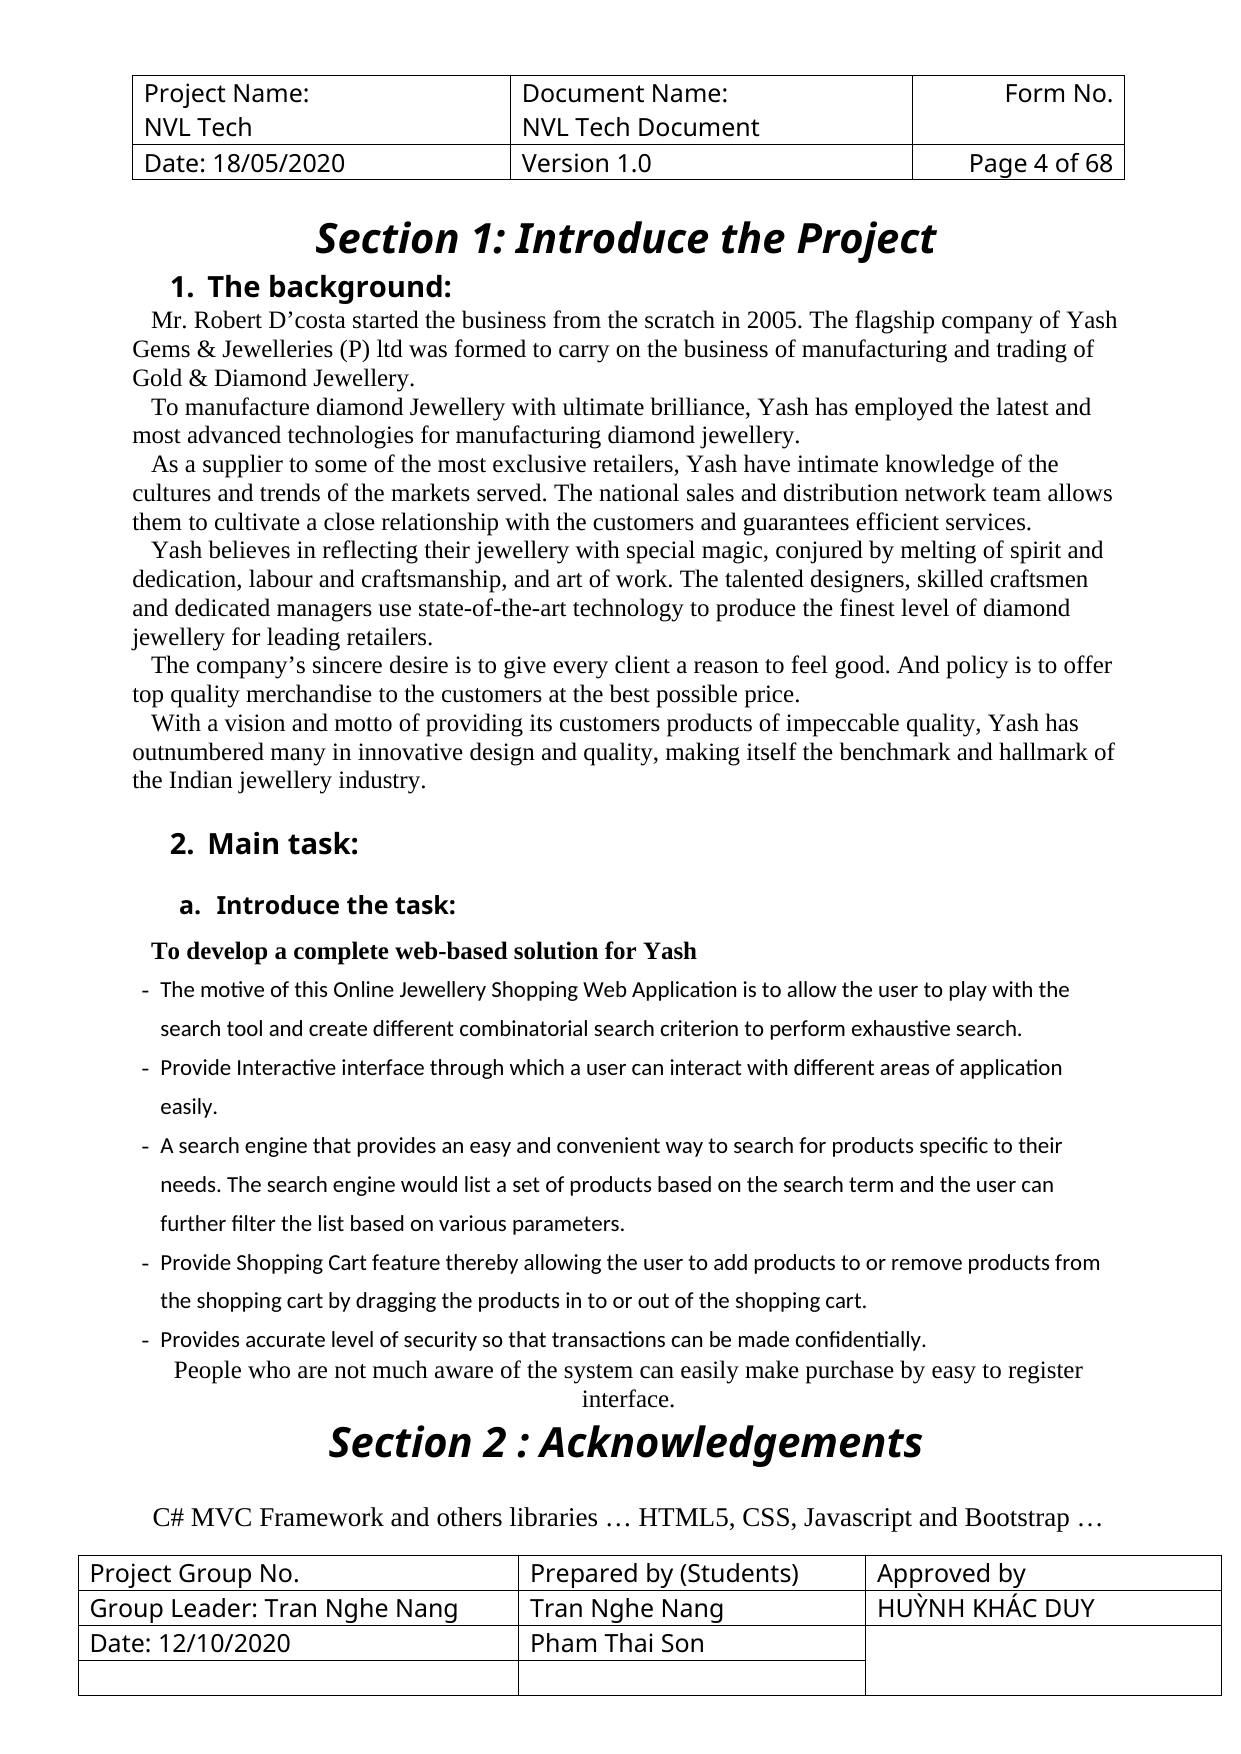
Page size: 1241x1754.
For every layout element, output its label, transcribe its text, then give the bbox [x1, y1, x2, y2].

subtitle The background: [169, 266, 1125, 306]
list The motive of this Online Jewellery Shopping Web Application is to allow the user to play with the search tool and create different combinatorial search criterion to perform exhaustive search. [141, 967, 1125, 1044]
text Mr. Robert D’costa started the business from the scratch in 2005. The flagship company of Yash Gems & Jewelleries (P) ltd was formed to carry on the business of manufacturing and trading of Gold & Diamond Jewellery. [132, 306, 1125, 392]
list Provide Interactive interface through which a user can interact with different areas of application easily. [141, 1044, 1125, 1122]
text People who are not much aware of the system can easily make purchase by easy to register interface. [132, 1355, 1125, 1413]
text With a vision and motto of providing its customers products of impeccable quality, Yash has outnumbered many in innovative design and quality, making itself the benchmark and hallmark of the Indian jewellery industry. [132, 708, 1125, 794]
list Provide Shopping Cart feature thereby allowing the user to add products to or remove products from the shopping cart by dragging the products in to or out of the shopping cart. [141, 1239, 1125, 1317]
text Section 1: Introduce the Project [132, 209, 1125, 266]
text The company’s sincere desire is to give every client a reason to feel good. And policy is to offer top quality merchandise to the customers at the best possible price. [132, 651, 1125, 708]
subtitle Main task: [169, 823, 1125, 863]
text To develop a complete web-based solution for Yash [151, 928, 1125, 967]
list Provides accurate level of security so that transactions can be made confidentially. [141, 1317, 1125, 1355]
text To manufacture diamond Jewellery with ultimate brilliance, Yash has employed the latest and most advanced technologies for manufacturing diamond jewellery. [132, 392, 1125, 449]
list A search engine that provides an easy and convenient way to search for products specific to their needs. The search engine would list a set of products based on the search term and the user can further filter the list based on various parameters. [141, 1122, 1125, 1239]
text Section 2 : Acknowledgements [132, 1413, 1125, 1470]
subtitle Introduce the task: [179, 888, 1125, 922]
text C# MVC Framework and others libraries … HTML5, CSS, Javascript and Bootstrap … [132, 1501, 1125, 1532]
text As a supplier to some of the most exclusive retailers, Yash have intimate knowledge of the cultures and trends of the markets served. The national sales and distribution network team allows them to cultivate a close relationship with the customers and guarantees efficient services. [132, 449, 1125, 536]
text Yash believes in reflecting their jewellery with special magic, conjured by melting of spirit and dedication, labour and craftsmanship, and art of work. The talented designers, skilled craftsmen and dedicated managers use state-of-the-art technology to produce the finest level of diamond jewellery for leading retailers. [132, 536, 1125, 651]
